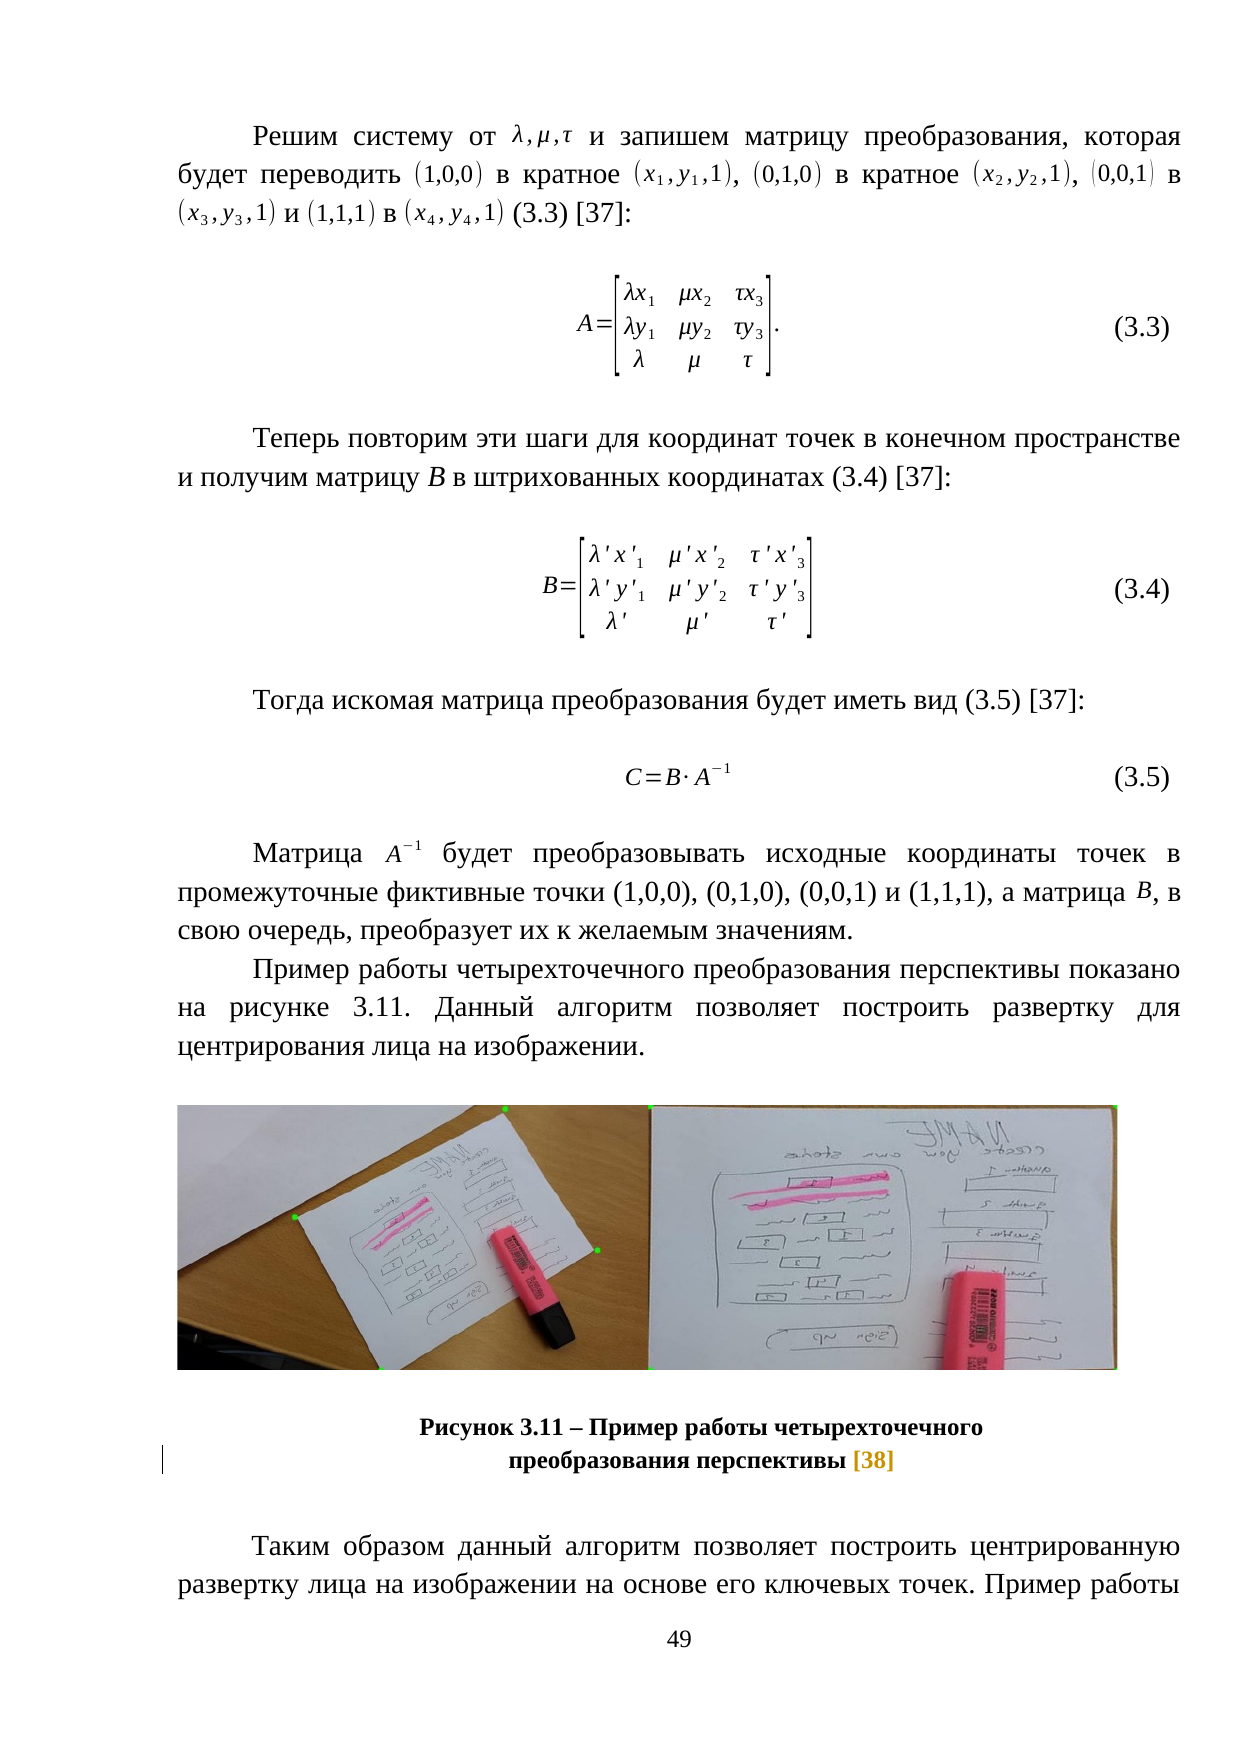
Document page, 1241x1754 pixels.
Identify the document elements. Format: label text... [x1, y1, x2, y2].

text Теперь повторим эти шаги для координат точек в конечном пространстве и получим матрицу B в штрихованных координатах (3.4) [37]: [177, 420, 1181, 492]
text преобразования перспективы [38] [177, 1445, 1181, 1474]
table_header (3.4) [1103, 536, 1181, 643]
text Матрица будет преобразовывать исходные координаты точек в промежуточные фиктивные точки (1,0,0), (0,1,0), (0,0,1) и (1,1,1), а матрица , в свою очередь, преобразует их к желаемым значениям. [177, 835, 1181, 946]
text Рисунок 3.11 – Пример работы четырехточечного [177, 1412, 1181, 1441]
text Пример работы четырехточечного преобразования перспективы показано на рисунке 3.11. Данный алгоритм позволяет построить развертку для центрирования лица на изображении. [177, 951, 1181, 1061]
picture [177, 1105, 1118, 1370]
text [177, 1528, 1181, 1600]
table_header [177, 759, 1103, 797]
table_header [177, 274, 1103, 382]
table_header (3.5) [1103, 759, 1181, 797]
table_header (3.3) [1103, 274, 1181, 382]
text Решим систему от и запишем матрицу преобразования, которая будет переводить в кратное , в кратное , в и в (3.3) [37]: [177, 118, 1181, 230]
table_header [177, 536, 1103, 643]
text Тогда искомая матрица преобразования будет иметь вид (3.5) [37]: [177, 682, 1181, 716]
